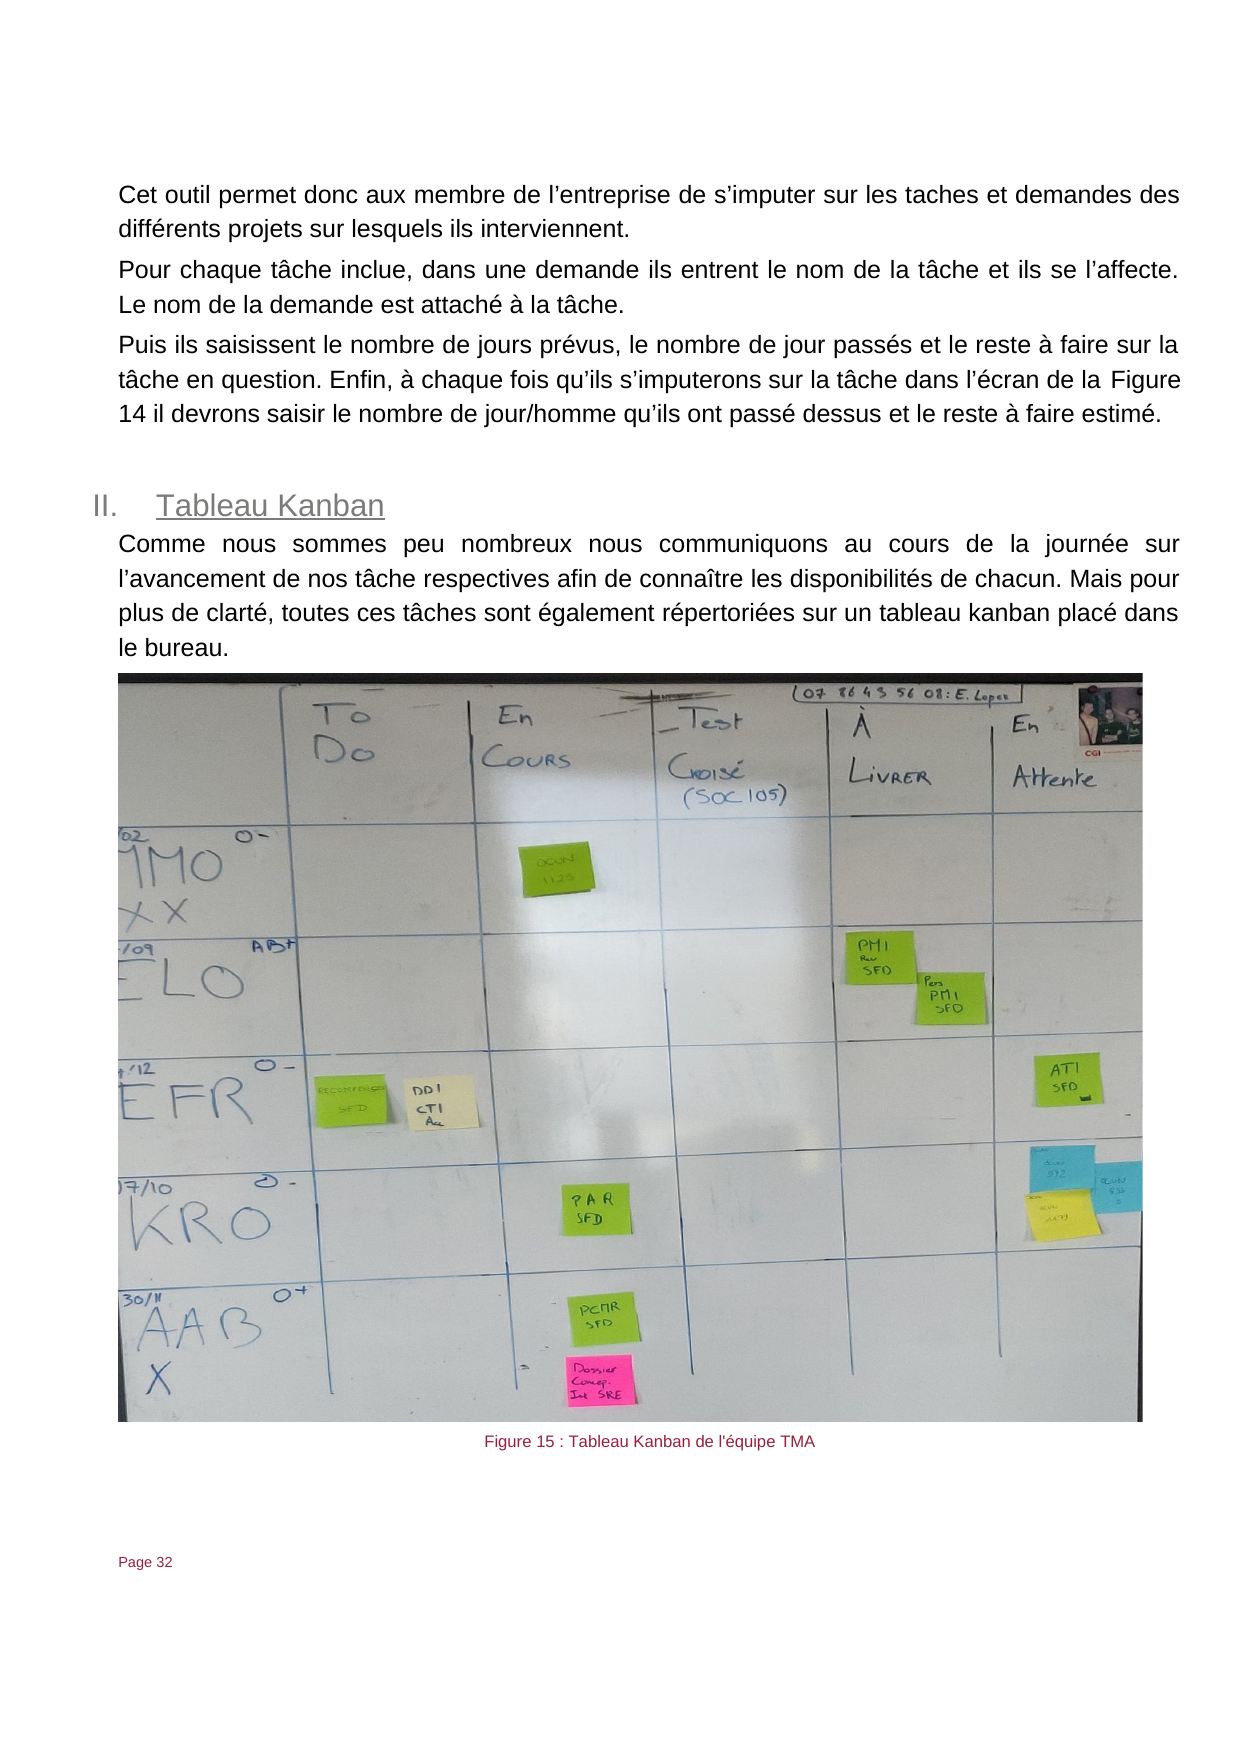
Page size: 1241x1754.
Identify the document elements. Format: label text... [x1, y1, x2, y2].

text Cet outil permet donc aux membre de l’entreprise de s’imputer sur les taches et demandes des différents projets sur lesquels ils interviennent. [118, 180, 1181, 243]
picture [118, 673, 1143, 1422]
text Pour chaque tâche inclue, dans une demande ils entrent le nom de la tâche et ils se l’affecte. Le nom de la demande est attaché à la tâche. [118, 255, 1181, 318]
text Puis ils saisissent le nombre de jours prévus, le nombre de jour passés et le reste à faire sur la tâche en question. Enfin, à chaque fois qu’ils s’imputerons sur la tâche dans l’écran de la Figure 14 il devrons saisir le nombre de jour/homme qu’ils ont passé dessus et le reste à faire estimé. [118, 330, 1181, 428]
text Comme nous sommes peu nombreux nous communiquons au cours de la journée sur l’avancement de nos tâche respectives afin de connaître les disponibilités de chacun. Mais pour plus de clarté, toutes ces tâches sont également répertoriées sur un tableau kanban placé dans le bureau. [118, 529, 1181, 661]
subtitle Tableau Kanban [118, 487, 1181, 523]
